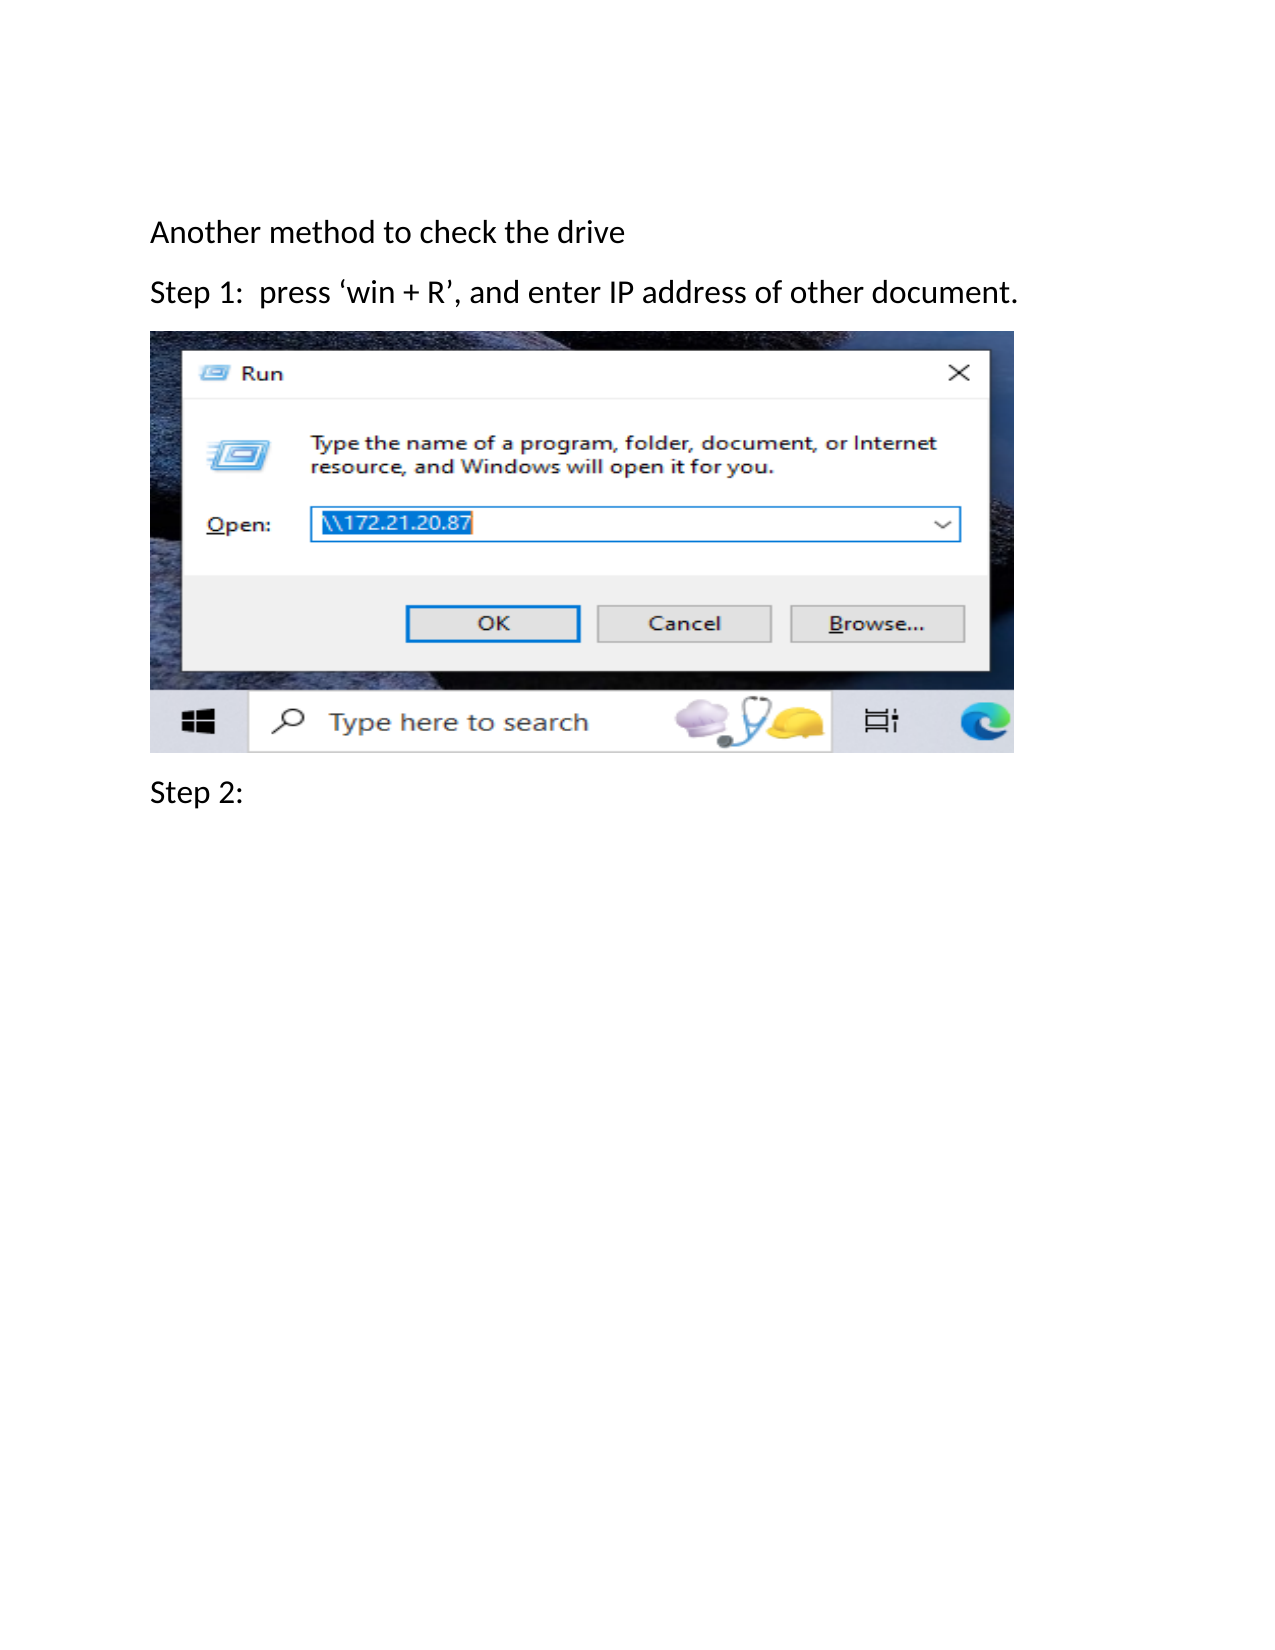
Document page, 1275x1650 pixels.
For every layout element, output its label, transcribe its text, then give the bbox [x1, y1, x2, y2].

text Step 1: press ‘win + R’, and enter IP address of other document. [150, 271, 1125, 312]
picture [150, 331, 1014, 753]
text Step 2: [150, 771, 1125, 812]
text Another method to check the drive [150, 211, 1125, 251]
